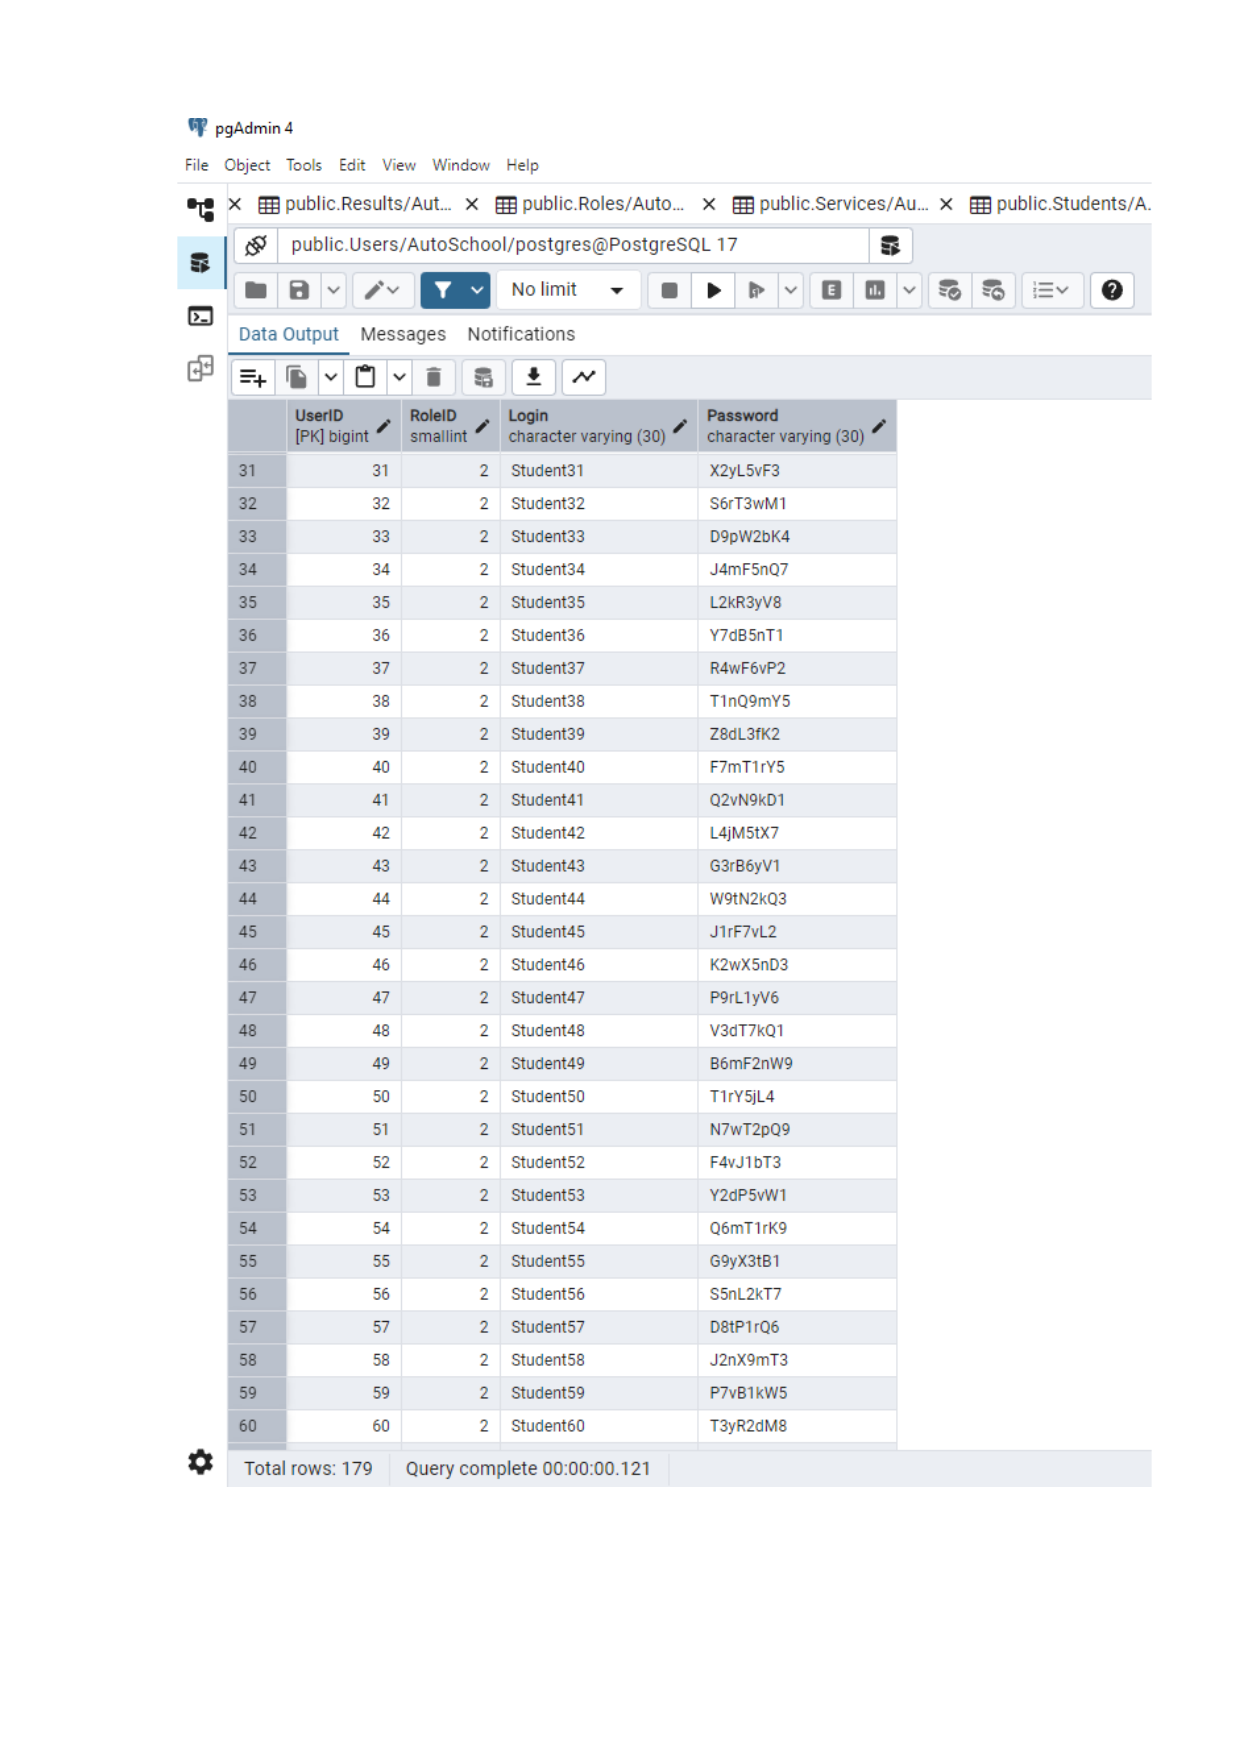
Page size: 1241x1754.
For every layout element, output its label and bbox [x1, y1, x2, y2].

picture [177, 118, 1152, 1487]
